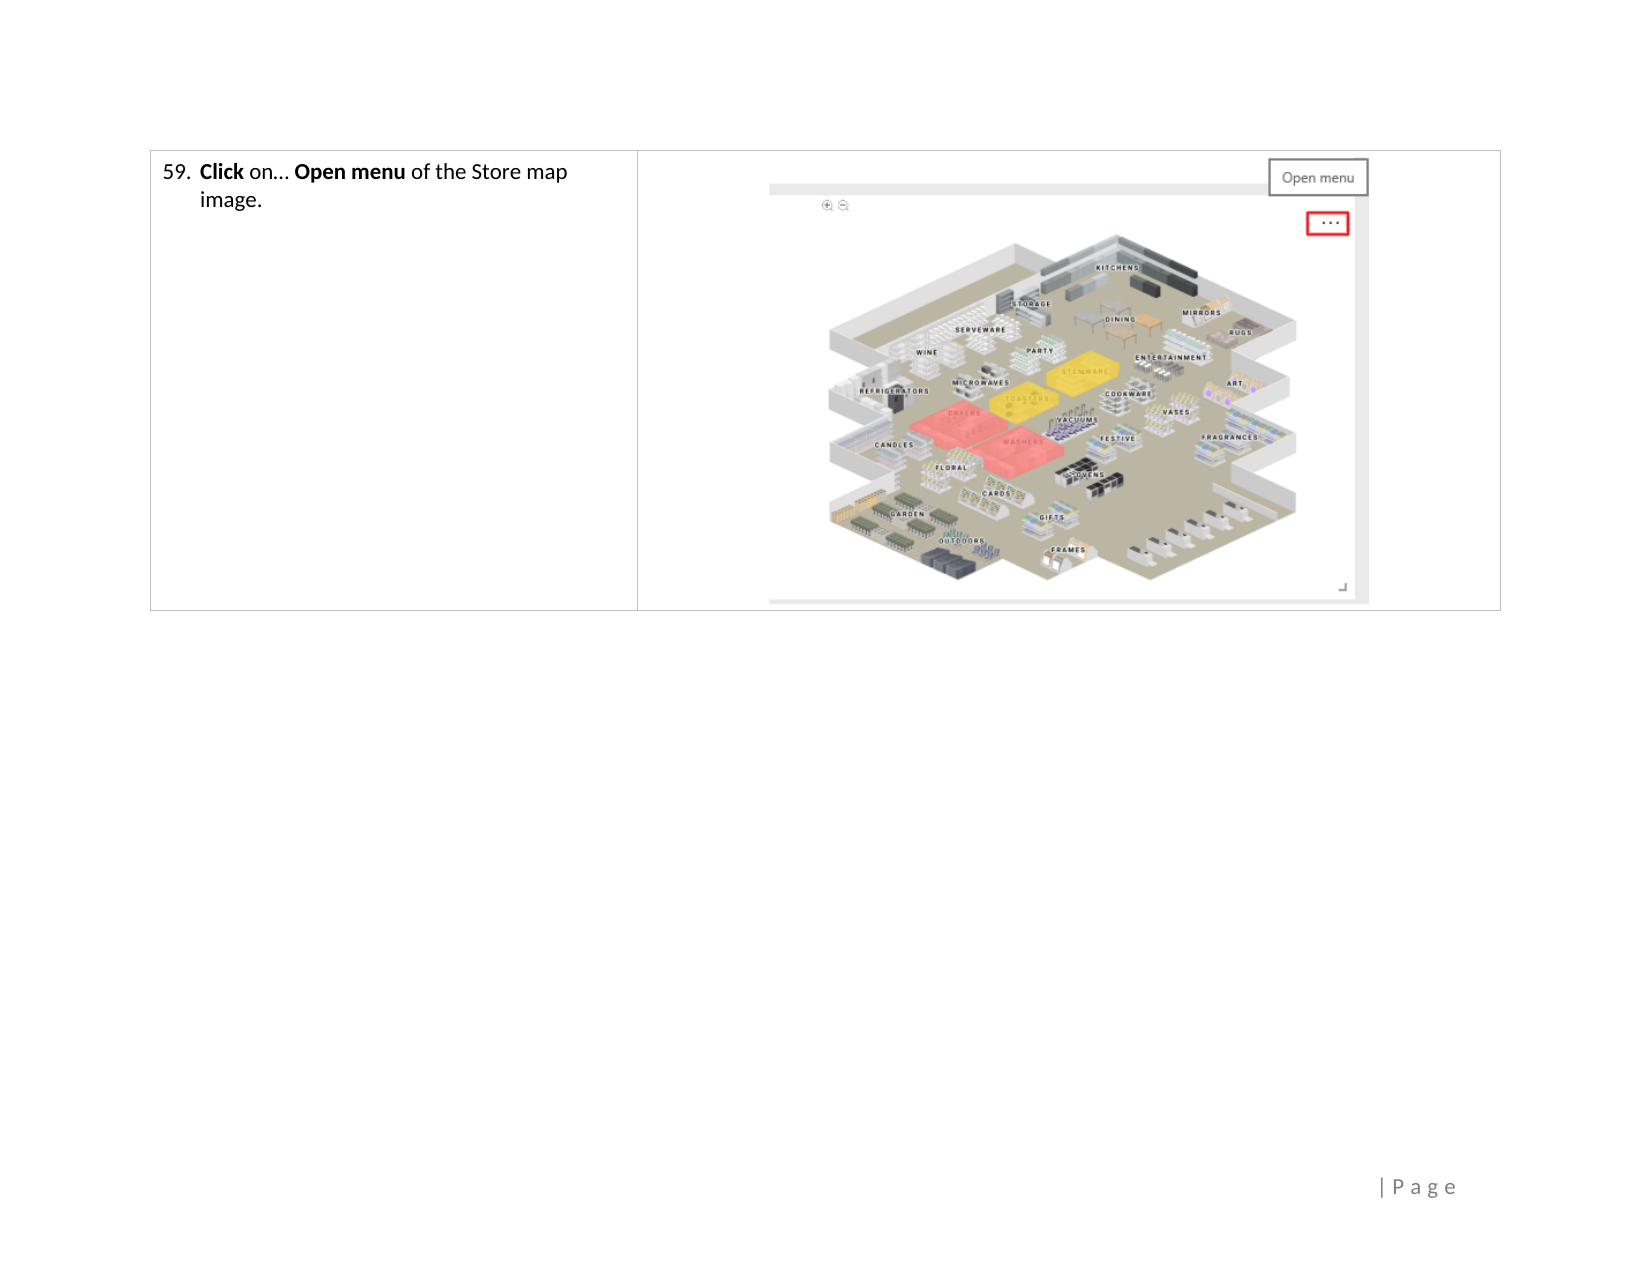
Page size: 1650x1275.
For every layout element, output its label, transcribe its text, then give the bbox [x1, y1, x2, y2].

table_cell [638, 151, 1500, 610]
table_cell Click on… Open menu of the Store map image. [151, 151, 637, 610]
picture [769, 157, 1370, 604]
